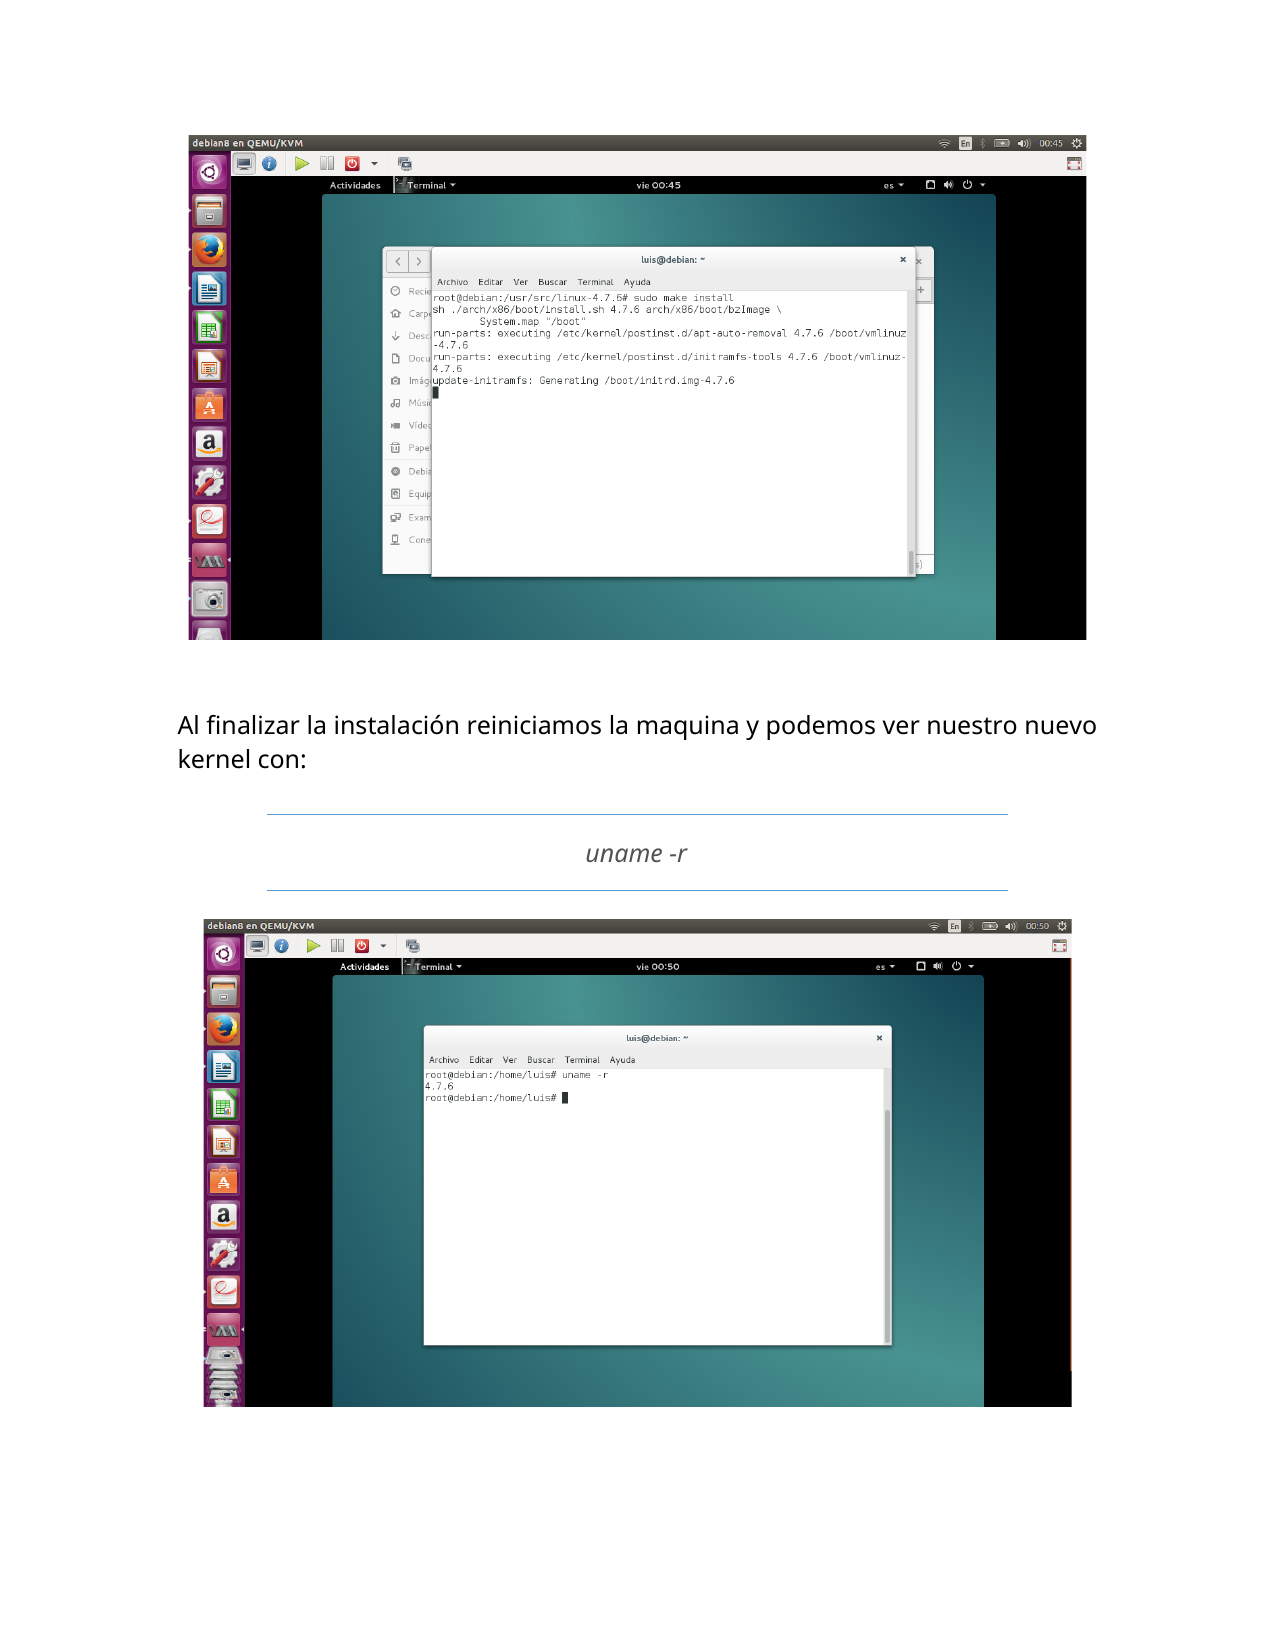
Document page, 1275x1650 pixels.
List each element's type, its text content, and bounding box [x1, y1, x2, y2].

text uname -r [267, 815, 1008, 890]
picture [203, 919, 1072, 1407]
picture [188, 135, 1087, 640]
text Al finalizar la instalación reiniciamos la maquina y podemos ver nuestro nuevo kernel con: [177, 708, 1098, 776]
